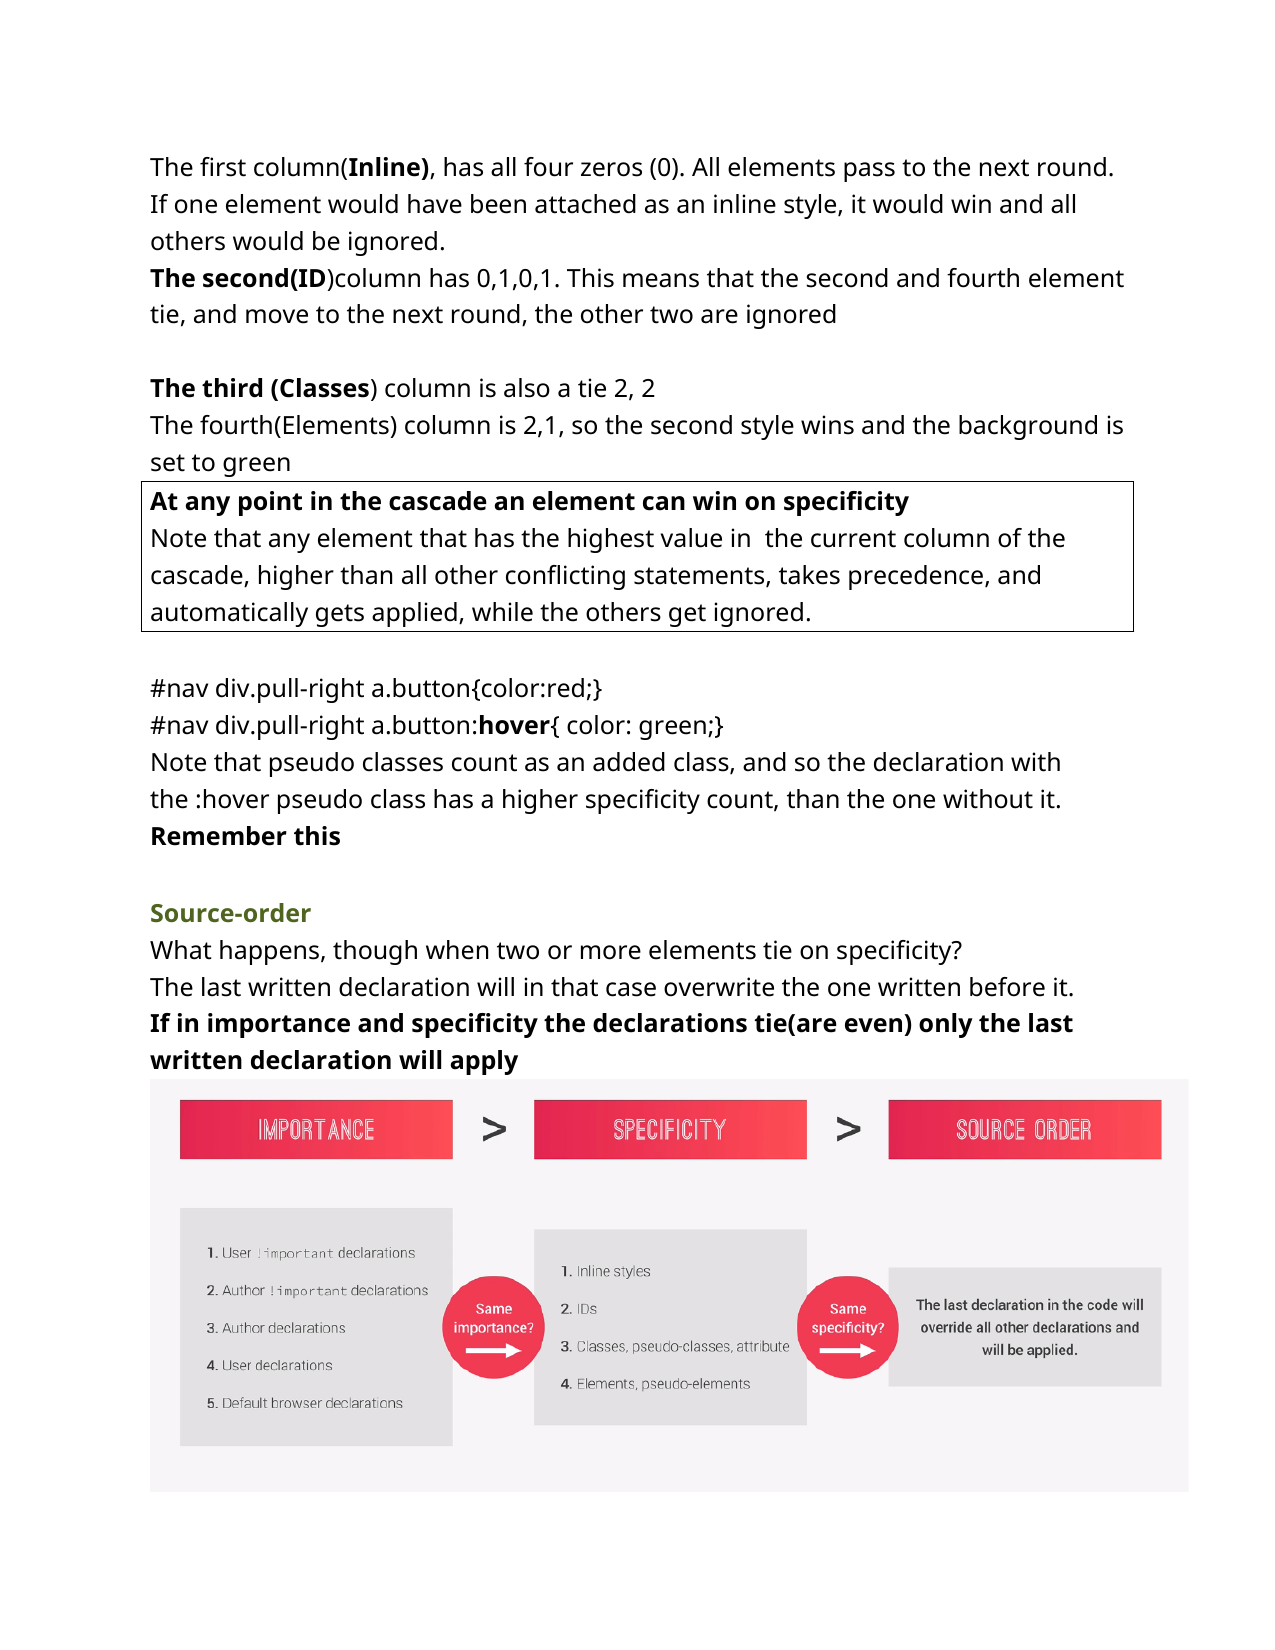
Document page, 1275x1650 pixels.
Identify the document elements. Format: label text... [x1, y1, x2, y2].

text The fourth(Elements) column is 2,1, so the second style wins and the background is set to green [150, 407, 1125, 478]
text The last written declaration will in that case overwrite the one written before it. [150, 969, 1125, 1003]
text Note that any element that has the highest value in the current column of the cascade, higher than all other conflicting statements, takes precedence, and automatically gets applied, while the others get ignored. [142, 518, 1133, 631]
text Note that pseudo classes count as an added class, and so the declaration with the :hover pseudo class has a higher specificity count, than the one without it. Remember this [150, 744, 1125, 852]
text The first column(Inline), has all four zeros (0). All elements pass to the next round. If one element would have been attached as an inline style, it would win and all others would be ignored. [150, 150, 1125, 258]
text The third (Classes) column is also a tie 2, 2 [150, 371, 1125, 405]
text The second(ID)column has 0,1,0,1. This means that the second and fourth element tie, and move to the next round, the other two are ignored [150, 260, 1125, 331]
text #nav div.pull-right a.button:hover{ color: green;} [150, 708, 1125, 742]
text At any point in the cascade an element can win on specificity [142, 482, 1133, 518]
picture [150, 1079, 1189, 1492]
subtitle Source-order [150, 896, 1125, 930]
text If in importance and specificity the declarations tie(are even) only the last written declaration will apply [150, 1006, 1125, 1077]
text #nav div.pull-right a.button{color:red;} [150, 671, 1125, 705]
text What happens, though when two or more elements tie on specificity? [150, 933, 1125, 967]
